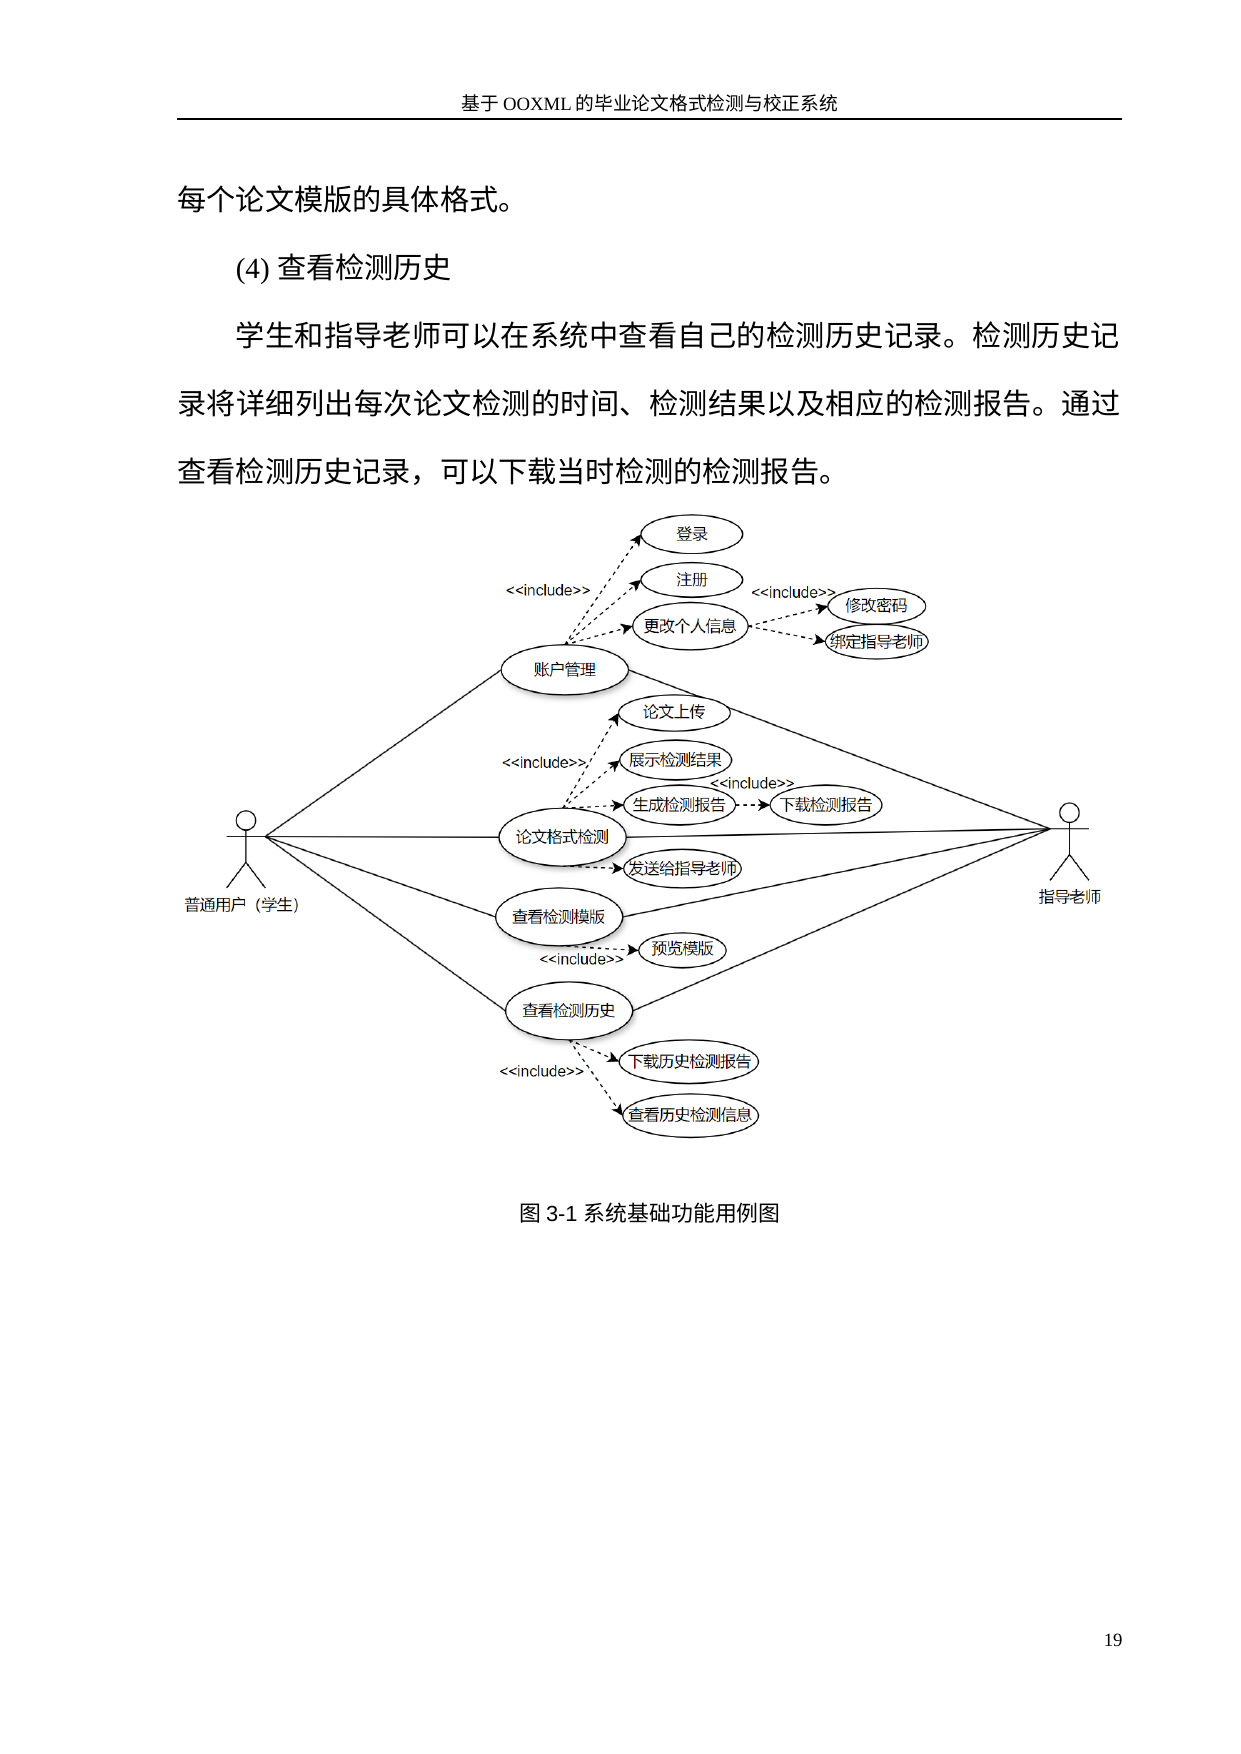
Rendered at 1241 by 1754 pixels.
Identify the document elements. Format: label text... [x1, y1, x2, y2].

text 用户可以查看系统中上线的论文规范模版，根据模版的描述信息确定该模版用于哪种学位论文，能深入看到具体的模版格式要求，并且能预览每个论文模版的具体格式。 [177, 164, 1122, 232]
text 图 3-1 系统基础功能用例图 [177, 1195, 1122, 1229]
text 学生和指导老师可以在系统中查看自己的检测历史记录。检测历史记录将详细列出每次论文检测的时间、检测结果以及相应的检测报告。通过查看检测历史记录，可以下载当时检测的检测报告。 [177, 300, 1122, 503]
list 查看检测历史 [177, 232, 1122, 300]
picture [177, 503, 1122, 1157]
